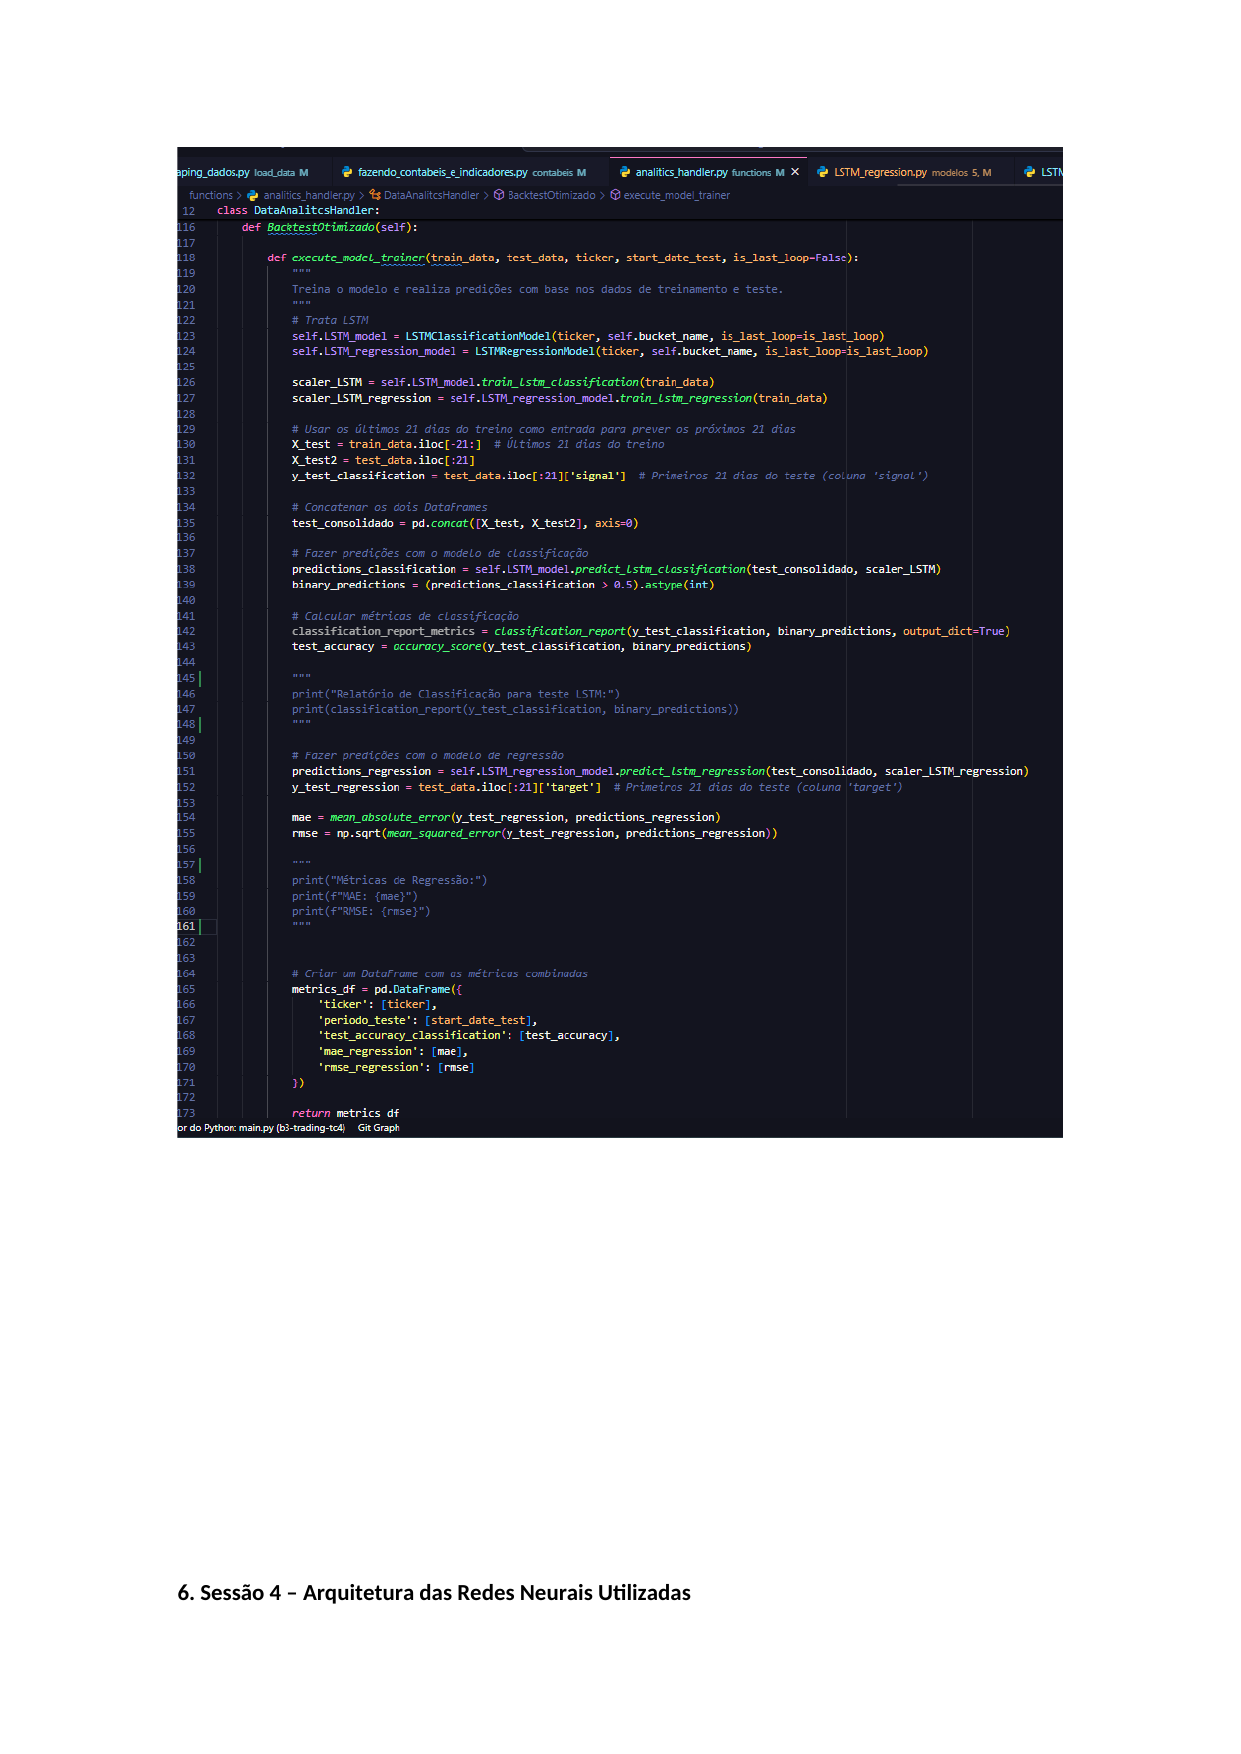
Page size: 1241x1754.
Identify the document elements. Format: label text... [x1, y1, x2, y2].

picture [177, 147, 1063, 1138]
text 6. Sessão 4 – Arquitetura das Redes Neurais Utilizadas [177, 1578, 1063, 1606]
